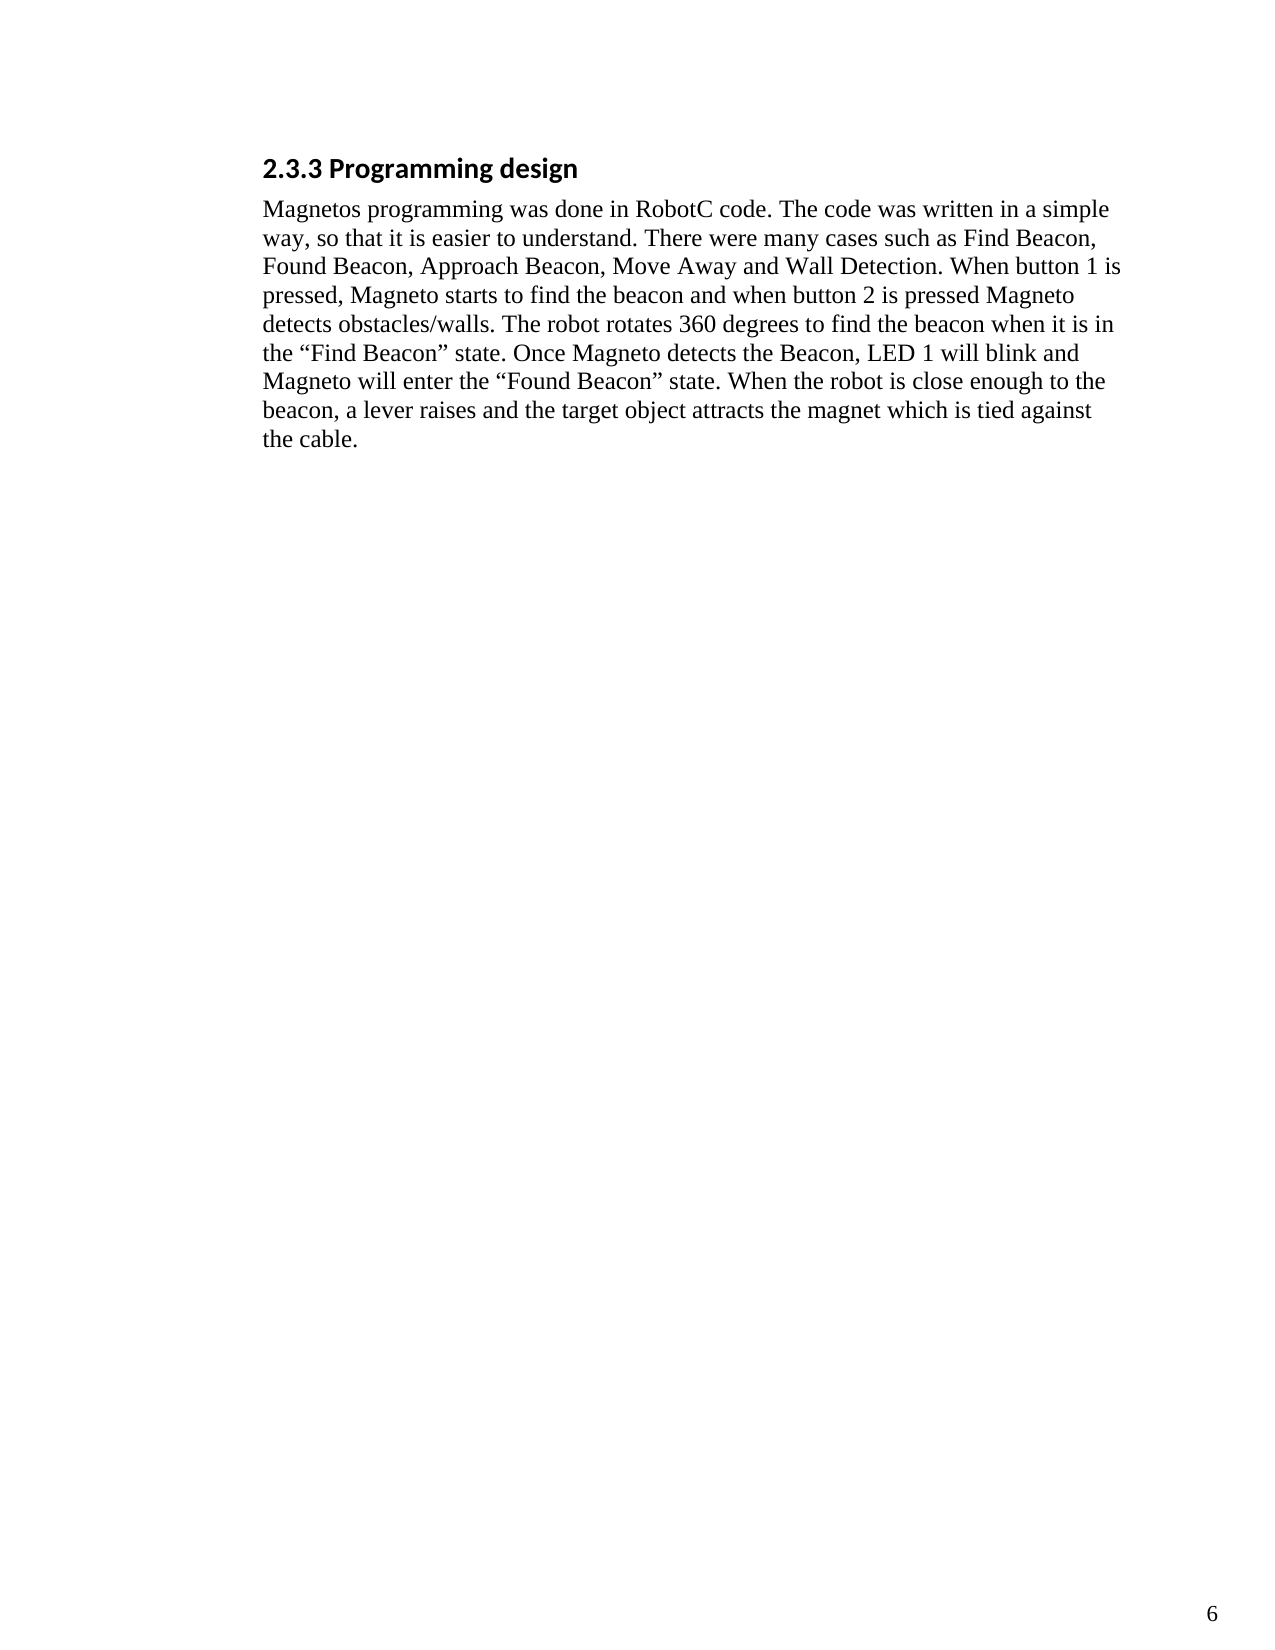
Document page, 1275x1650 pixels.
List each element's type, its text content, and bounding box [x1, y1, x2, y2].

subtitle 2.3.3 Programming design [262, 150, 1125, 186]
text Magnetos programming was done in RobotC code. The code was written in a simple way, so that it is easier to understand. There were many cases such as Find Beacon, Found Beacon, Approach Beacon, Move Away and Wall Detection. When button 1 is pressed, Magneto starts to find the beacon and when button 2 is pressed Magneto detects obstacles/walls. The robot rotates 360 degrees to find the beacon when it is in the “Find Beacon” state. Once Magneto detects the Beacon, LED 1 will blink and Magneto will enter the “Found Beacon” state. When the robot is close enough to the beacon, a lever raises and the target object attracts the magnet which is tied against the cable. [262, 194, 1125, 453]
